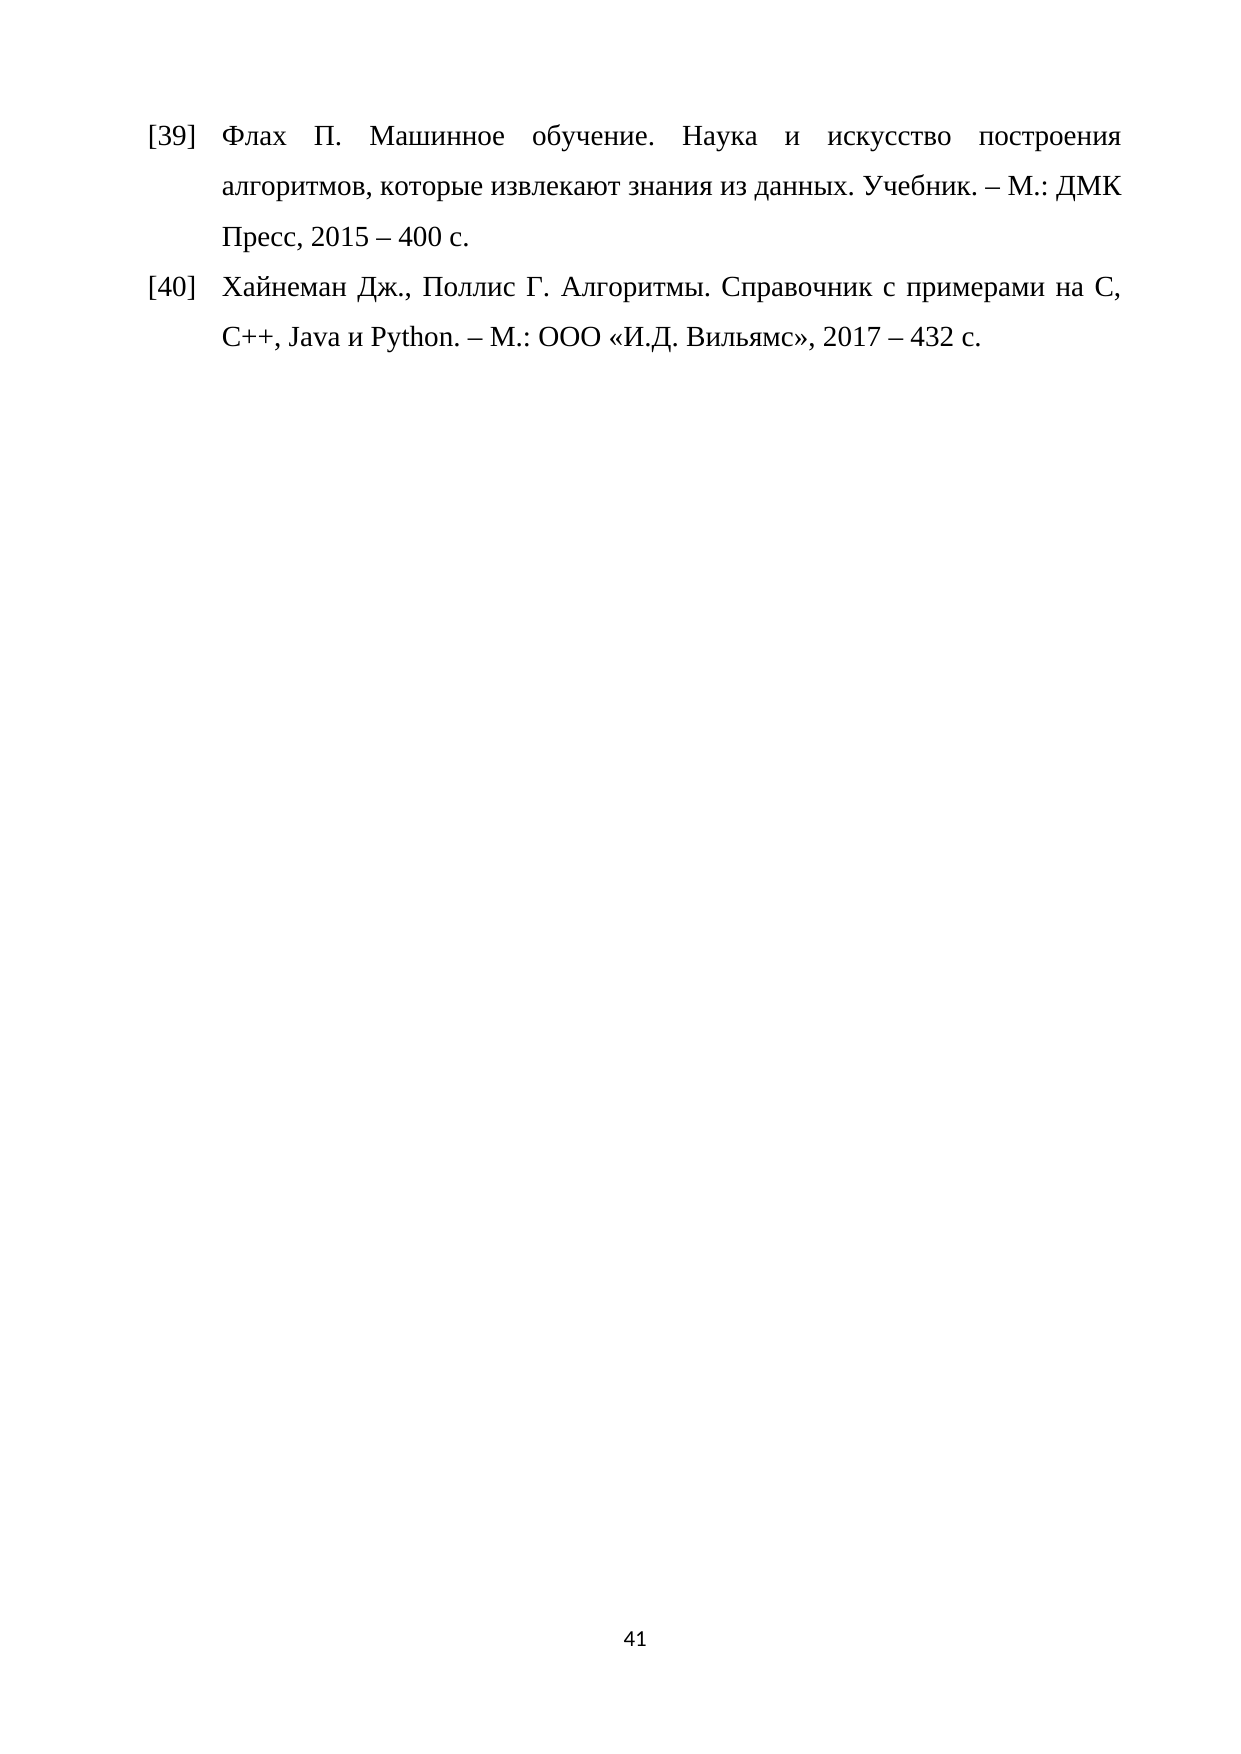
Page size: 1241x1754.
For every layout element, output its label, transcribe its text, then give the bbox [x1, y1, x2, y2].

list Флах П. Машинное обучение. Наука и искусство построения алгоритмов, которые извлекают знания из данных. Учебник. – М.: ДМК Пресс, 2015 – 400 с. [148, 118, 1122, 252]
list Хайнеман Дж., Поллис Г. Алгоритмы. Справочник с примерами на C, C++, Java и Python. – М.: ООО «И.Д. Вильямс», 2017 – 432 с. [148, 269, 1122, 353]
